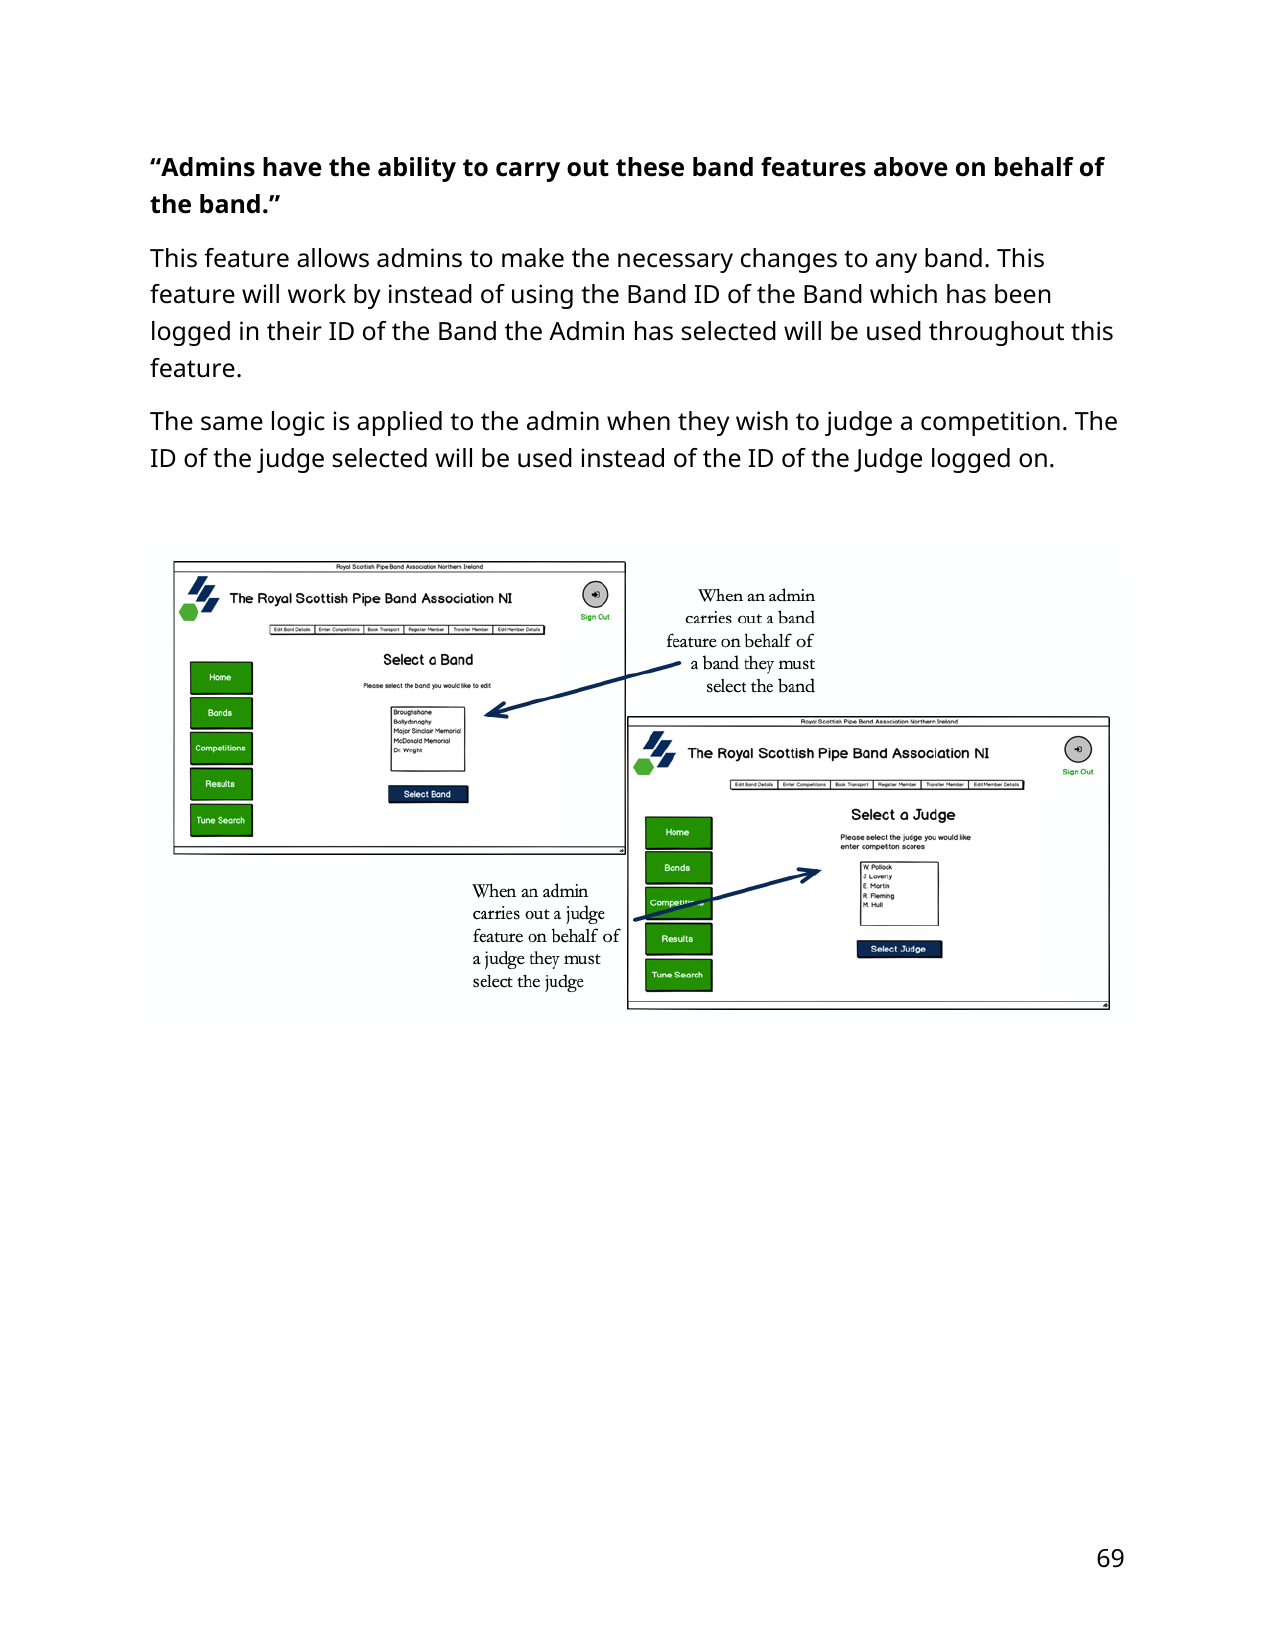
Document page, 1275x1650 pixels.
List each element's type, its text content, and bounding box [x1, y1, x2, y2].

text The same logic is applied to the admin when they wish to judge a competition. The ID of the judge selected will be used instead of the ID of the Judge logged on. [150, 404, 1125, 475]
text “Admins have the ability to carry out these band features above on behalf of the band.” [150, 150, 1125, 221]
picture [150, 547, 1125, 1027]
text This feature allows admins to make the necessary changes to any band. This feature will work by instead of using the Band ID of the Band which has been logged in their ID of the Band the Admin has selected will be used throughout this feature. [150, 240, 1125, 384]
